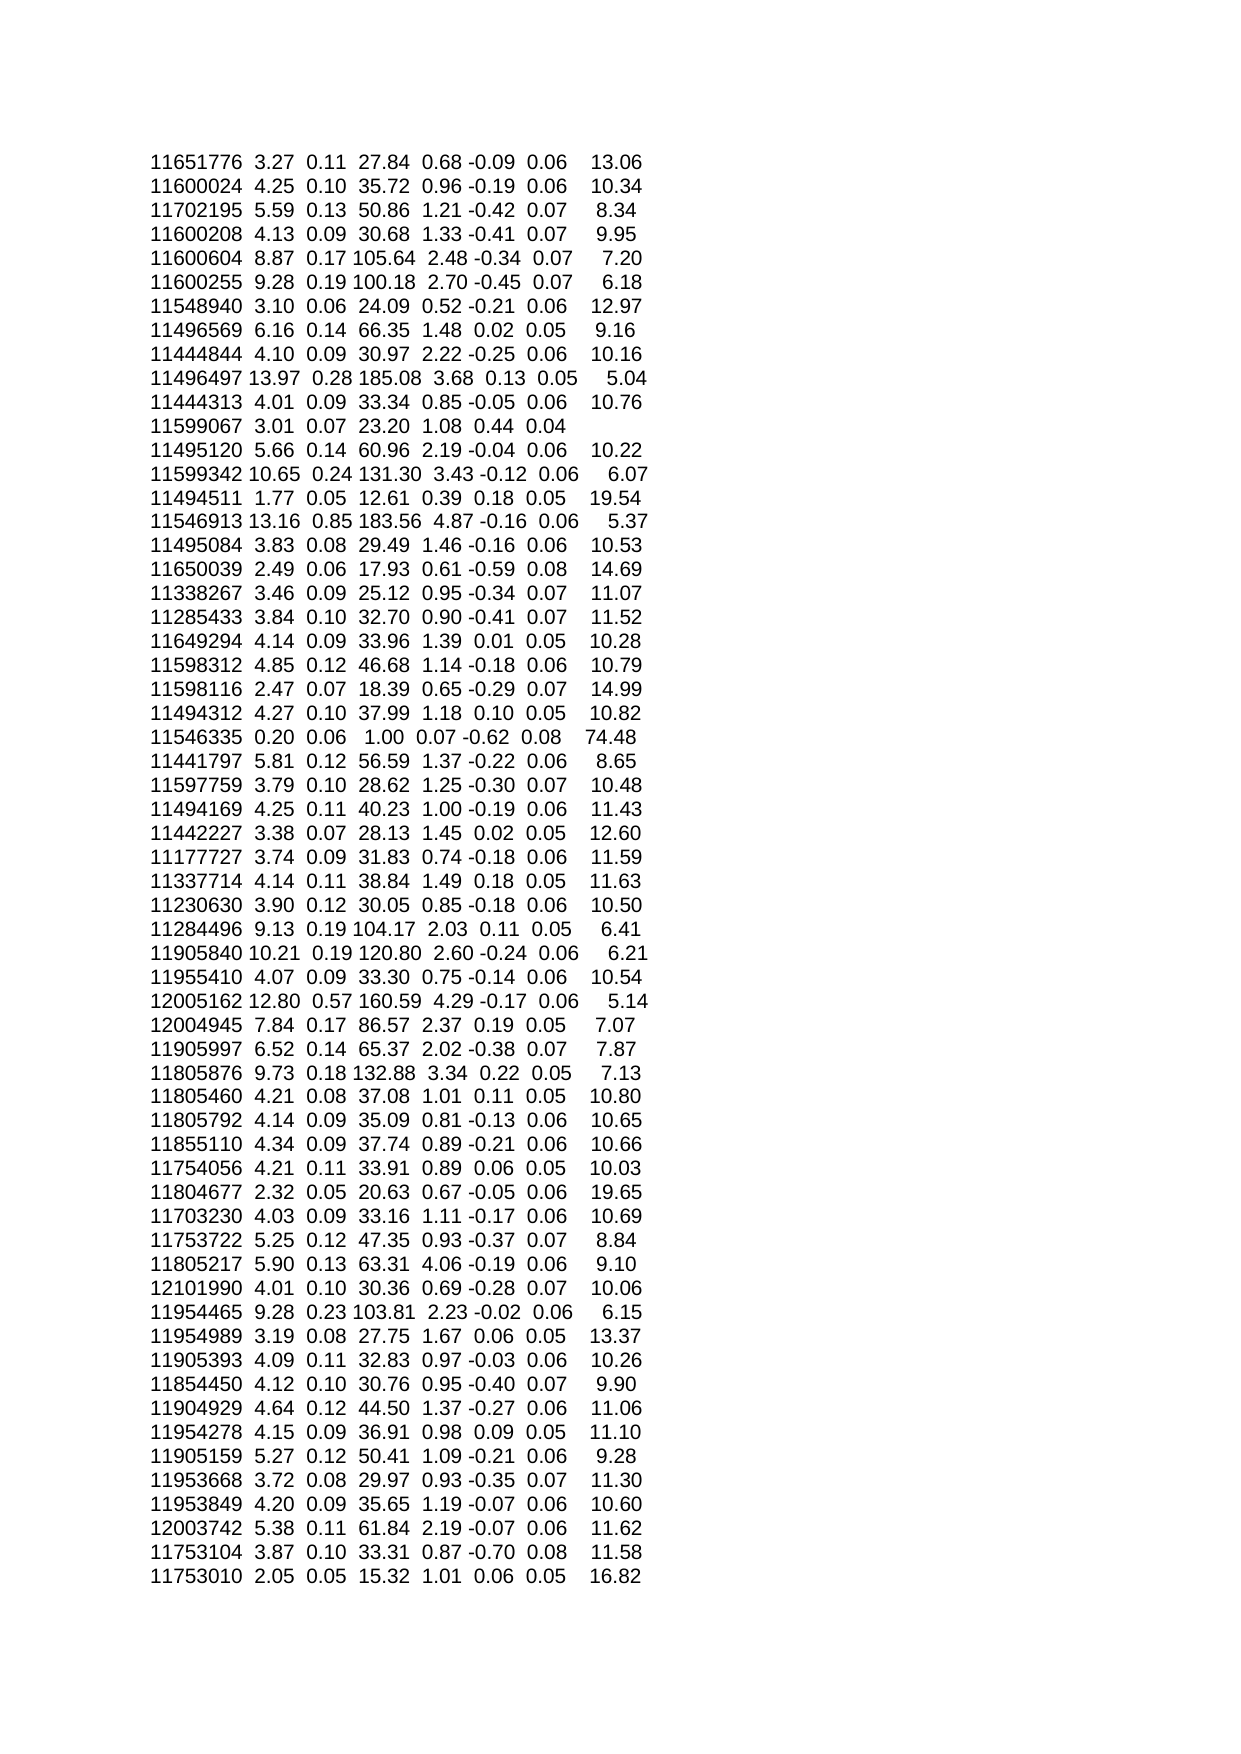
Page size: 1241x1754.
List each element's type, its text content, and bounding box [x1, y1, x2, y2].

text 11494169 4.25 0.11 40.23 1.00 -0.19 0.06 11.43 [150, 797, 1090, 821]
text 11855110 4.34 0.09 37.74 0.89 -0.21 0.06 10.66 [150, 1132, 1090, 1156]
text 11441797 5.81 0.12 56.59 1.37 -0.22 0.06 8.65 [150, 749, 1090, 773]
text 11649294 4.14 0.09 33.96 1.39 0.01 0.05 10.28 [150, 629, 1090, 653]
text 11753010 2.05 0.05 15.32 1.01 0.06 0.05 16.82 [150, 1563, 1090, 1587]
text 11651776 3.27 0.11 27.84 0.68 -0.09 0.06 13.06 [150, 150, 1090, 174]
text 11754056 4.21 0.11 33.91 0.89 0.06 0.05 10.03 [150, 1156, 1090, 1180]
text 11702195 5.59 0.13 50.86 1.21 -0.42 0.07 8.34 [150, 198, 1090, 222]
text 11954989 3.19 0.08 27.75 1.67 0.06 0.05 13.37 [150, 1324, 1090, 1348]
text 11600208 4.13 0.09 30.68 1.33 -0.41 0.07 9.95 [150, 222, 1090, 246]
text 11805792 4.14 0.09 35.09 0.81 -0.13 0.06 10.65 [150, 1108, 1090, 1132]
text 11285433 3.84 0.10 32.70 0.90 -0.41 0.07 11.52 [150, 605, 1090, 629]
text 11494312 4.27 0.10 37.99 1.18 0.10 0.05 10.82 [150, 701, 1090, 725]
text 11494511 1.77 0.05 12.61 0.39 0.18 0.05 19.54 [150, 485, 1090, 509]
text 11953668 3.72 0.08 29.97 0.93 -0.35 0.07 11.30 [150, 1468, 1090, 1492]
text 11905997 6.52 0.14 65.37 2.02 -0.38 0.07 7.87 [150, 1036, 1090, 1060]
text 11495120 5.66 0.14 60.96 2.19 -0.04 0.06 10.22 [150, 437, 1090, 461]
text 11804677 2.32 0.05 20.63 0.67 -0.05 0.06 19.65 [150, 1180, 1090, 1204]
text 12004945 7.84 0.17 86.57 2.37 0.19 0.05 7.07 [150, 1012, 1090, 1036]
text 11284496 9.13 0.19 104.17 2.03 0.11 0.05 6.41 [150, 917, 1090, 941]
text 11600604 8.87 0.17 105.64 2.48 -0.34 0.07 7.20 [150, 246, 1090, 270]
text 12101990 4.01 0.10 30.36 0.69 -0.28 0.07 10.06 [150, 1276, 1090, 1300]
text 11599067 3.01 0.07 23.20 1.08 0.44 0.04 [150, 413, 1090, 437]
text 11496569 6.16 0.14 66.35 1.48 0.02 0.05 9.16 [150, 318, 1090, 342]
text 11177727 3.74 0.09 31.83 0.74 -0.18 0.06 11.59 [150, 845, 1090, 869]
text 11546335 0.20 0.06 1.00 0.07 -0.62 0.08 74.48 [150, 725, 1090, 749]
text 11805217 5.90 0.13 63.31 4.06 -0.19 0.06 9.10 [150, 1252, 1090, 1276]
text 11442227 3.38 0.07 28.13 1.45 0.02 0.05 12.60 [150, 821, 1090, 845]
text 11953849 4.20 0.09 35.65 1.19 -0.07 0.06 10.60 [150, 1492, 1090, 1516]
text 11548940 3.10 0.06 24.09 0.52 -0.21 0.06 12.97 [150, 294, 1090, 318]
text 11600255 9.28 0.19 100.18 2.70 -0.45 0.07 6.18 [150, 270, 1090, 294]
text 11597759 3.79 0.10 28.62 1.25 -0.30 0.07 10.48 [150, 773, 1090, 797]
text 11444313 4.01 0.09 33.34 0.85 -0.05 0.06 10.76 [150, 389, 1090, 413]
text 11955410 4.07 0.09 33.30 0.75 -0.14 0.06 10.54 [150, 964, 1090, 988]
text 11650039 2.49 0.06 17.93 0.61 -0.59 0.08 14.69 [150, 557, 1090, 581]
text 12005162 12.80 0.57 160.59 4.29 -0.17 0.06 5.14 [150, 988, 1090, 1012]
text 11854450 4.12 0.10 30.76 0.95 -0.40 0.07 9.90 [150, 1372, 1090, 1396]
text 11753722 5.25 0.12 47.35 0.93 -0.37 0.07 8.84 [150, 1228, 1090, 1252]
text 11496497 13.97 0.28 185.08 3.68 0.13 0.05 5.04 [150, 366, 1090, 389]
text 11905393 4.09 0.11 32.83 0.97 -0.03 0.06 10.26 [150, 1348, 1090, 1372]
text 11230630 3.90 0.12 30.05 0.85 -0.18 0.06 10.50 [150, 893, 1090, 917]
text 11954278 4.15 0.09 36.91 0.98 0.09 0.05 11.10 [150, 1420, 1090, 1444]
text 12003742 5.38 0.11 61.84 2.19 -0.07 0.06 11.62 [150, 1516, 1090, 1539]
text 11805460 4.21 0.08 37.08 1.01 0.11 0.05 10.80 [150, 1084, 1090, 1108]
text 11338267 3.46 0.09 25.12 0.95 -0.34 0.07 11.07 [150, 581, 1090, 605]
text 11598116 2.47 0.07 18.39 0.65 -0.29 0.07 14.99 [150, 677, 1090, 701]
text 11905840 10.21 0.19 120.80 2.60 -0.24 0.06 6.21 [150, 941, 1090, 964]
text 11954465 9.28 0.23 103.81 2.23 -0.02 0.06 6.15 [150, 1300, 1090, 1324]
text 11904929 4.64 0.12 44.50 1.37 -0.27 0.06 11.06 [150, 1396, 1090, 1420]
text 11546913 13.16 0.85 183.56 4.87 -0.16 0.06 5.37 [150, 509, 1090, 533]
text 11599342 10.65 0.24 131.30 3.43 -0.12 0.06 6.07 [150, 461, 1090, 485]
text 11337714 4.14 0.11 38.84 1.49 0.18 0.05 11.63 [150, 869, 1090, 893]
text 11598312 4.85 0.12 46.68 1.14 -0.18 0.06 10.79 [150, 653, 1090, 677]
text 11444844 4.10 0.09 30.97 2.22 -0.25 0.06 10.16 [150, 342, 1090, 366]
text 11805876 9.73 0.18 132.88 3.34 0.22 0.05 7.13 [150, 1060, 1090, 1084]
text 11703230 4.03 0.09 33.16 1.11 -0.17 0.06 10.69 [150, 1204, 1090, 1228]
text 11600024 4.25 0.10 35.72 0.96 -0.19 0.06 10.34 [150, 174, 1090, 198]
text 11495084 3.83 0.08 29.49 1.46 -0.16 0.06 10.53 [150, 533, 1090, 557]
text 11905159 5.27 0.12 50.41 1.09 -0.21 0.06 9.28 [150, 1444, 1090, 1468]
text 11753104 3.87 0.10 33.31 0.87 -0.70 0.08 11.58 [150, 1539, 1090, 1563]
